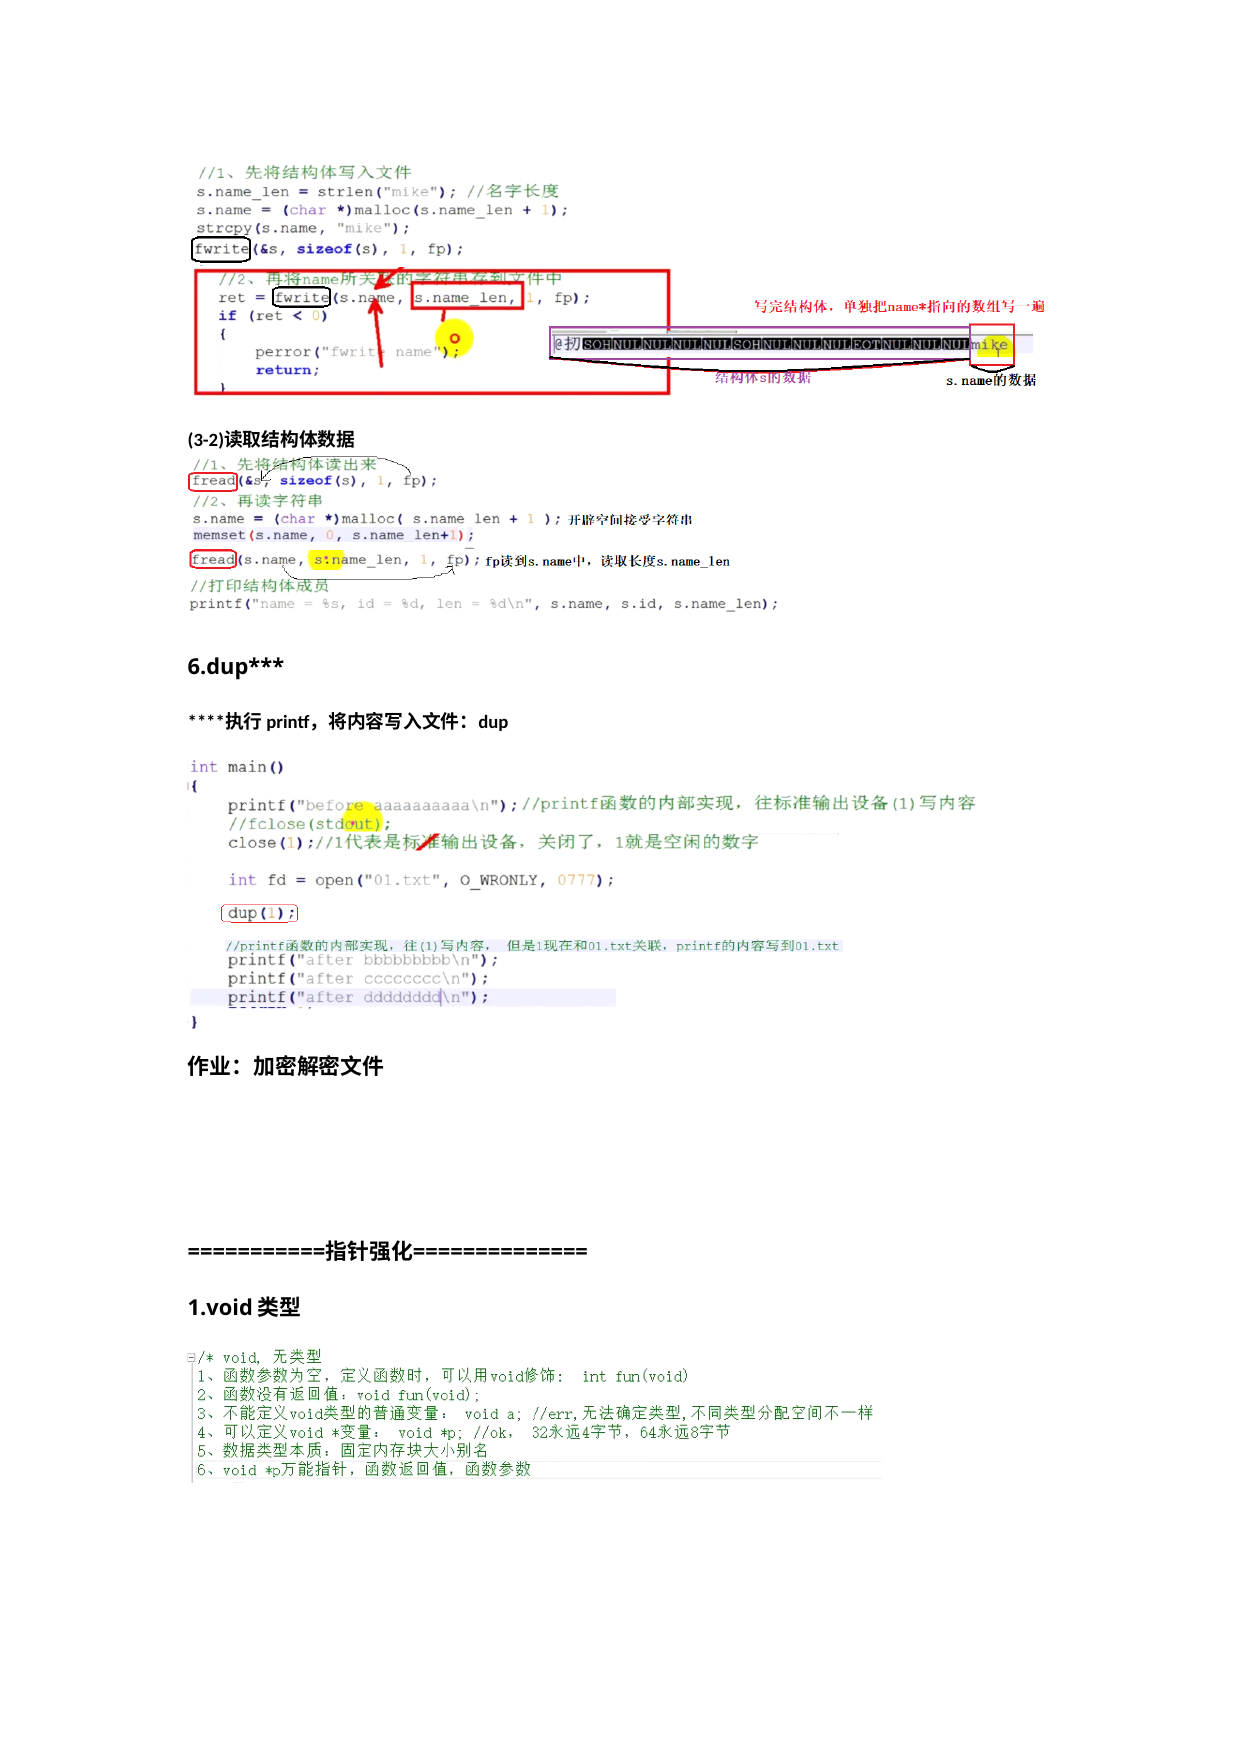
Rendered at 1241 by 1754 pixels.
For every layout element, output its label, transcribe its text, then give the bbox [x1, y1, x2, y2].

subtitle 6.dup*** [187, 649, 1053, 682]
picture [187, 162, 1053, 403]
subtitle 作业：加密解密文件 [187, 1048, 1053, 1081]
subtitle ****执行printf，将内容写入文件：dup [187, 704, 1053, 736]
picture [187, 1345, 882, 1483]
subtitle 1.void类型 [187, 1289, 1053, 1322]
picture [187, 756, 978, 1031]
text (3-2)读取结构体数据 [187, 422, 1053, 454]
picture [187, 454, 781, 613]
subtitle ===========指针强化============== [187, 1234, 1053, 1266]
